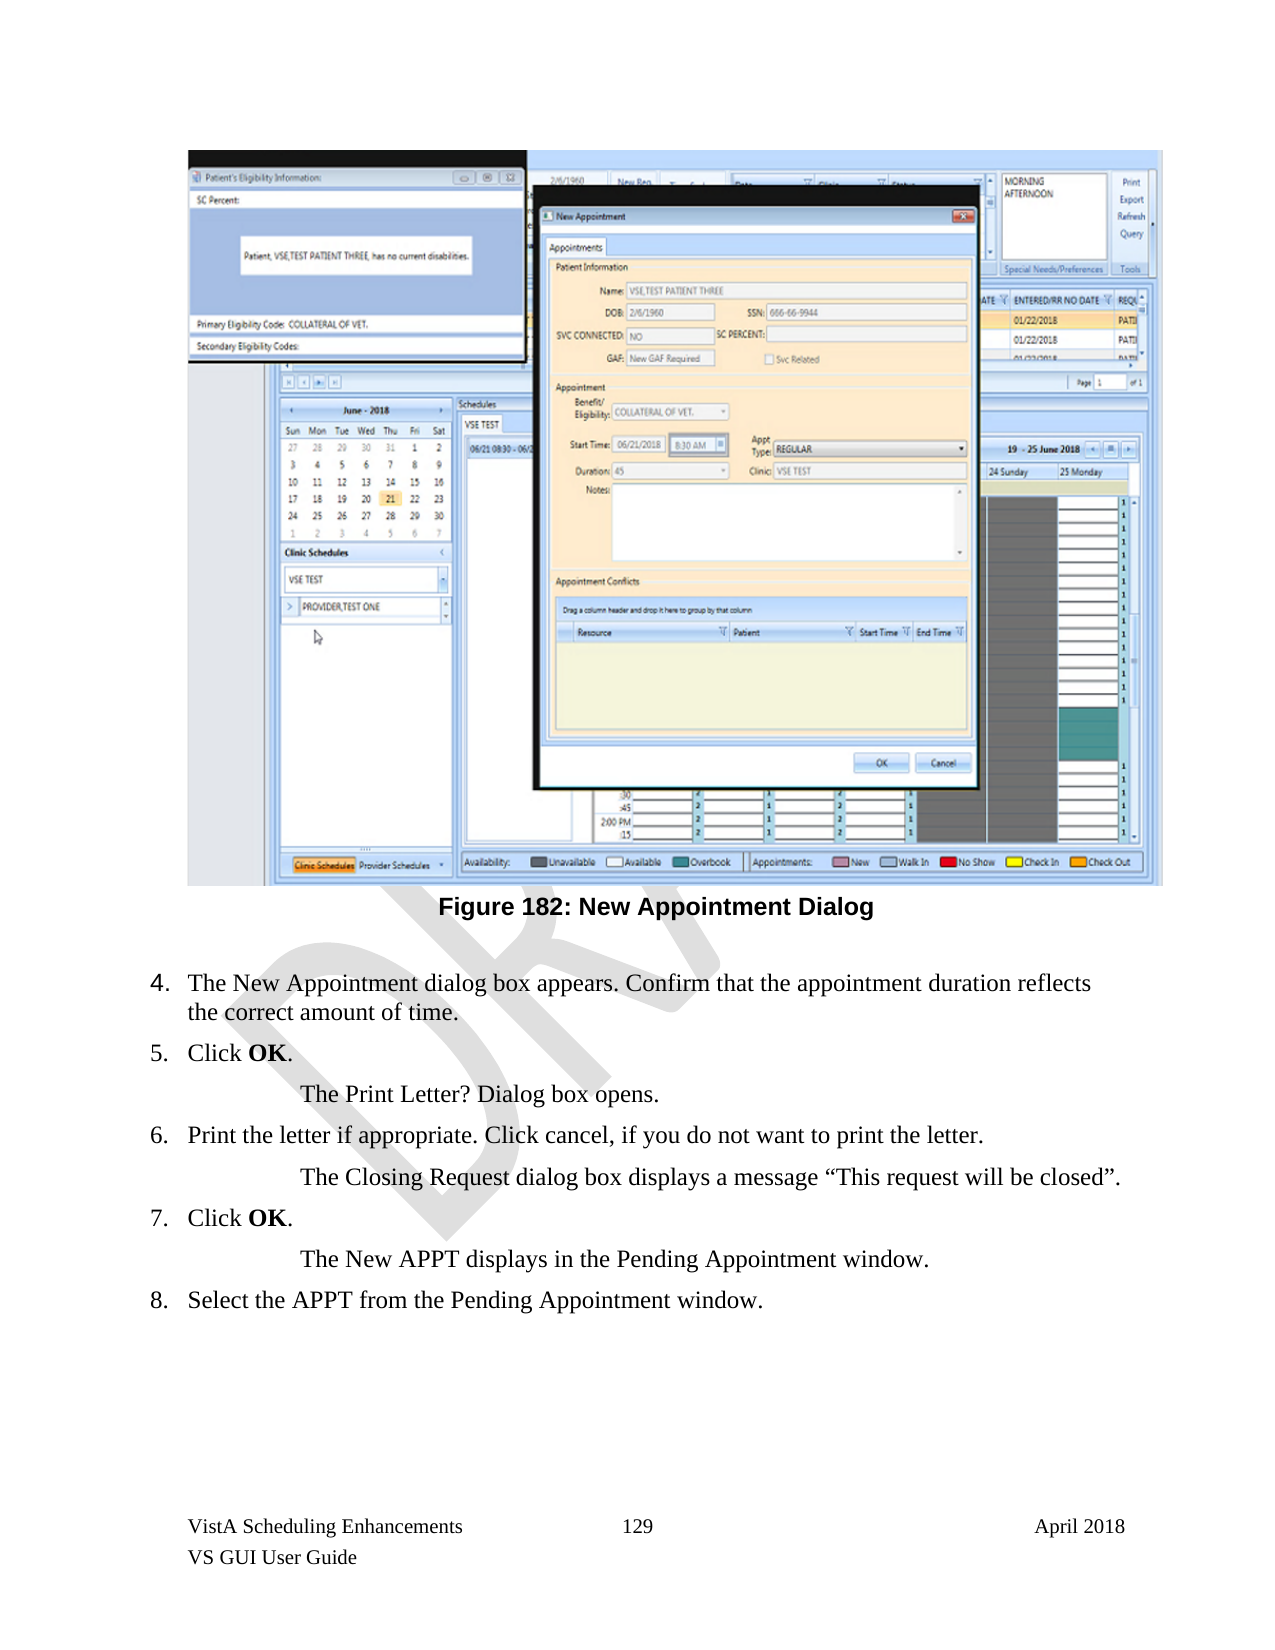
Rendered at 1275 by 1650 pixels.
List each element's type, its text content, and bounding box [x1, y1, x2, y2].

text Select the APPT from the Pending Appointment window. [150, 1285, 1125, 1314]
text Figure 182: New Appointment Dialog [187, 891, 1125, 920]
text The New Appointment dialog box appears. Confirm that the appointment duration reflects the correct amount of time. [150, 968, 1125, 1025]
text The Closing Request dialog box displays a message “This request will be closed”. [300, 1162, 1125, 1190]
text Print the letter if appropriate. Click cancel, if you do not want to print the letter. [150, 1120, 1125, 1149]
picture [187, 150, 1163, 886]
text The New APPT displays in the Pending Appointment window. [300, 1244, 1125, 1273]
text The Print Letter? Dialog box opens. [300, 1079, 1125, 1108]
text Click OK. [150, 1203, 1125, 1232]
text Click OK. [150, 1038, 1125, 1067]
